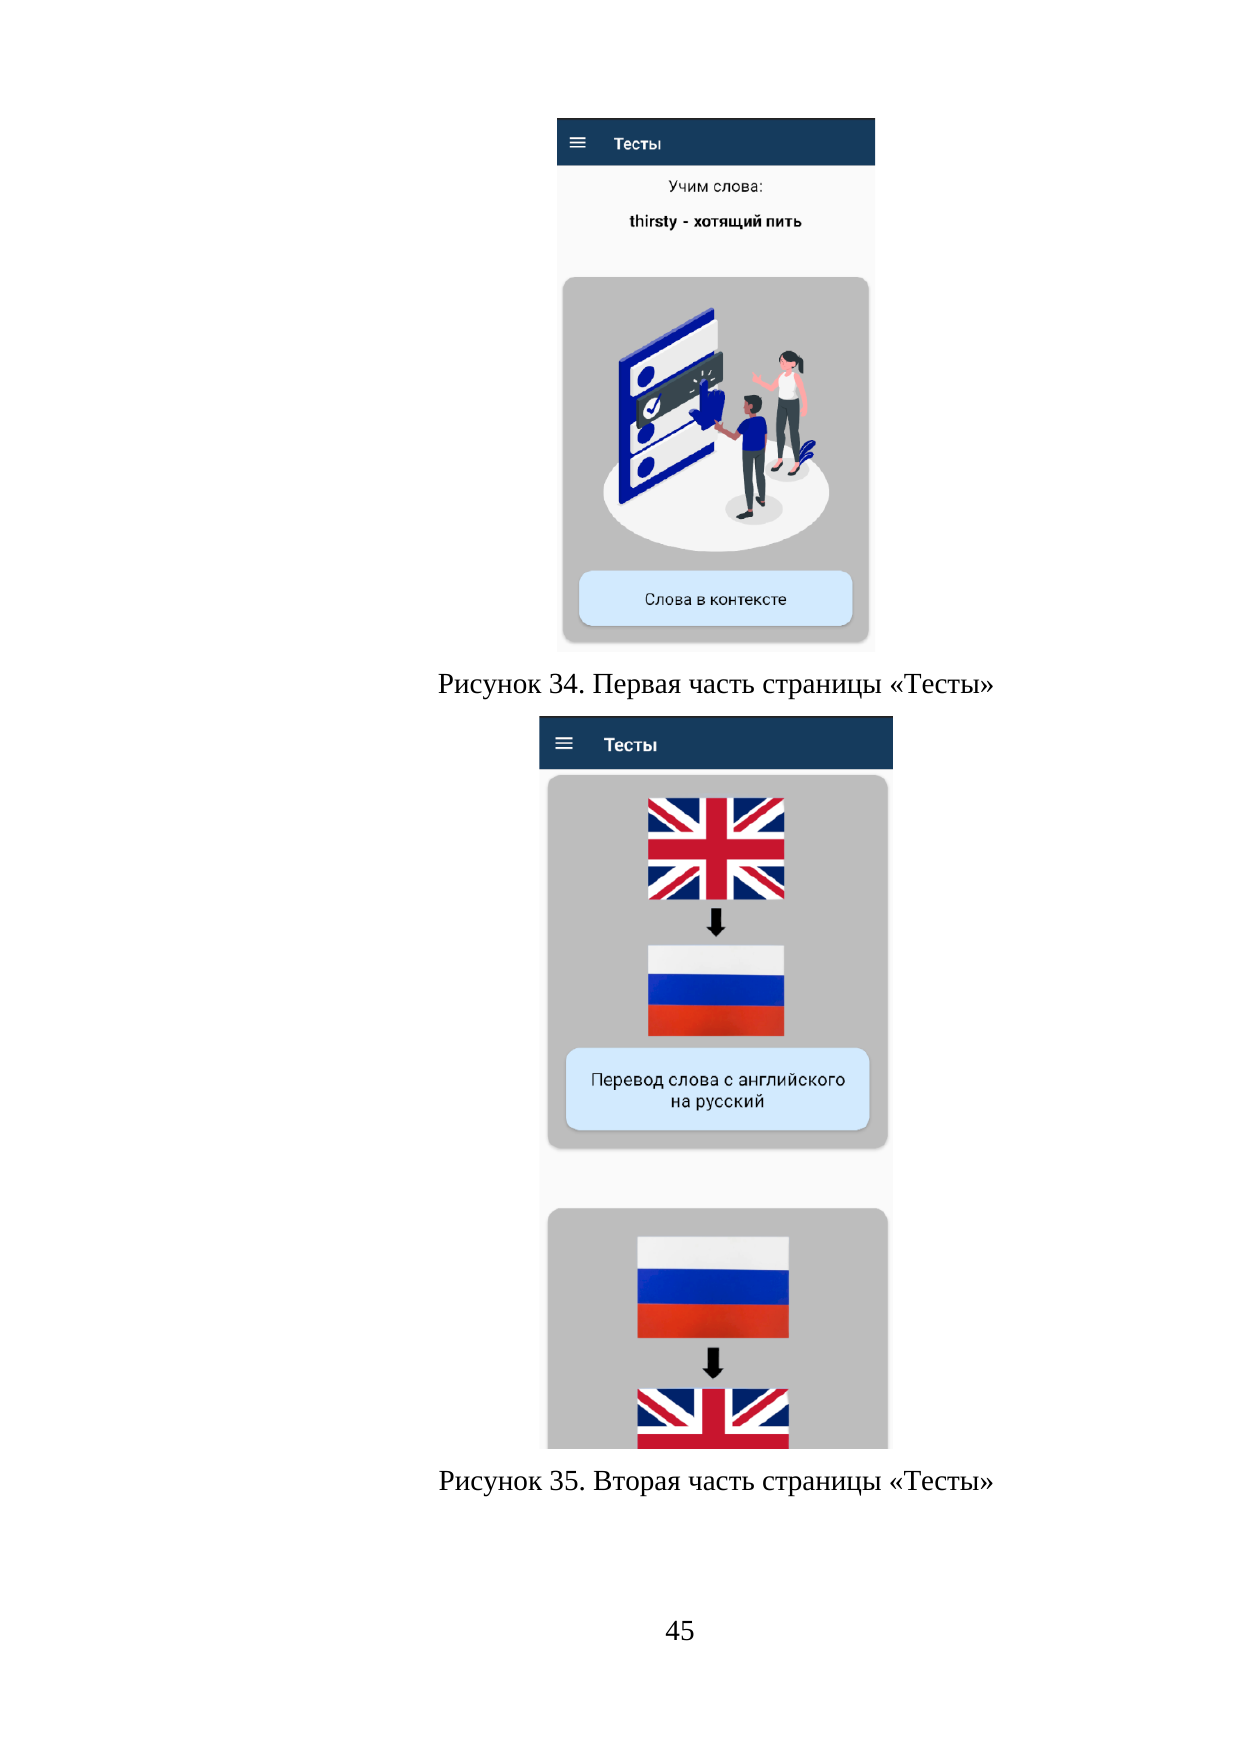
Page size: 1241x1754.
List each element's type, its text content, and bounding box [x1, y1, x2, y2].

text Рисунок 34. Первая часть страницы «Тесты» [177, 666, 1181, 700]
picture [557, 118, 876, 652]
text Рисунок 35. Вторая часть страницы «Тесты» [177, 1463, 1181, 1496]
picture [539, 716, 893, 1449]
